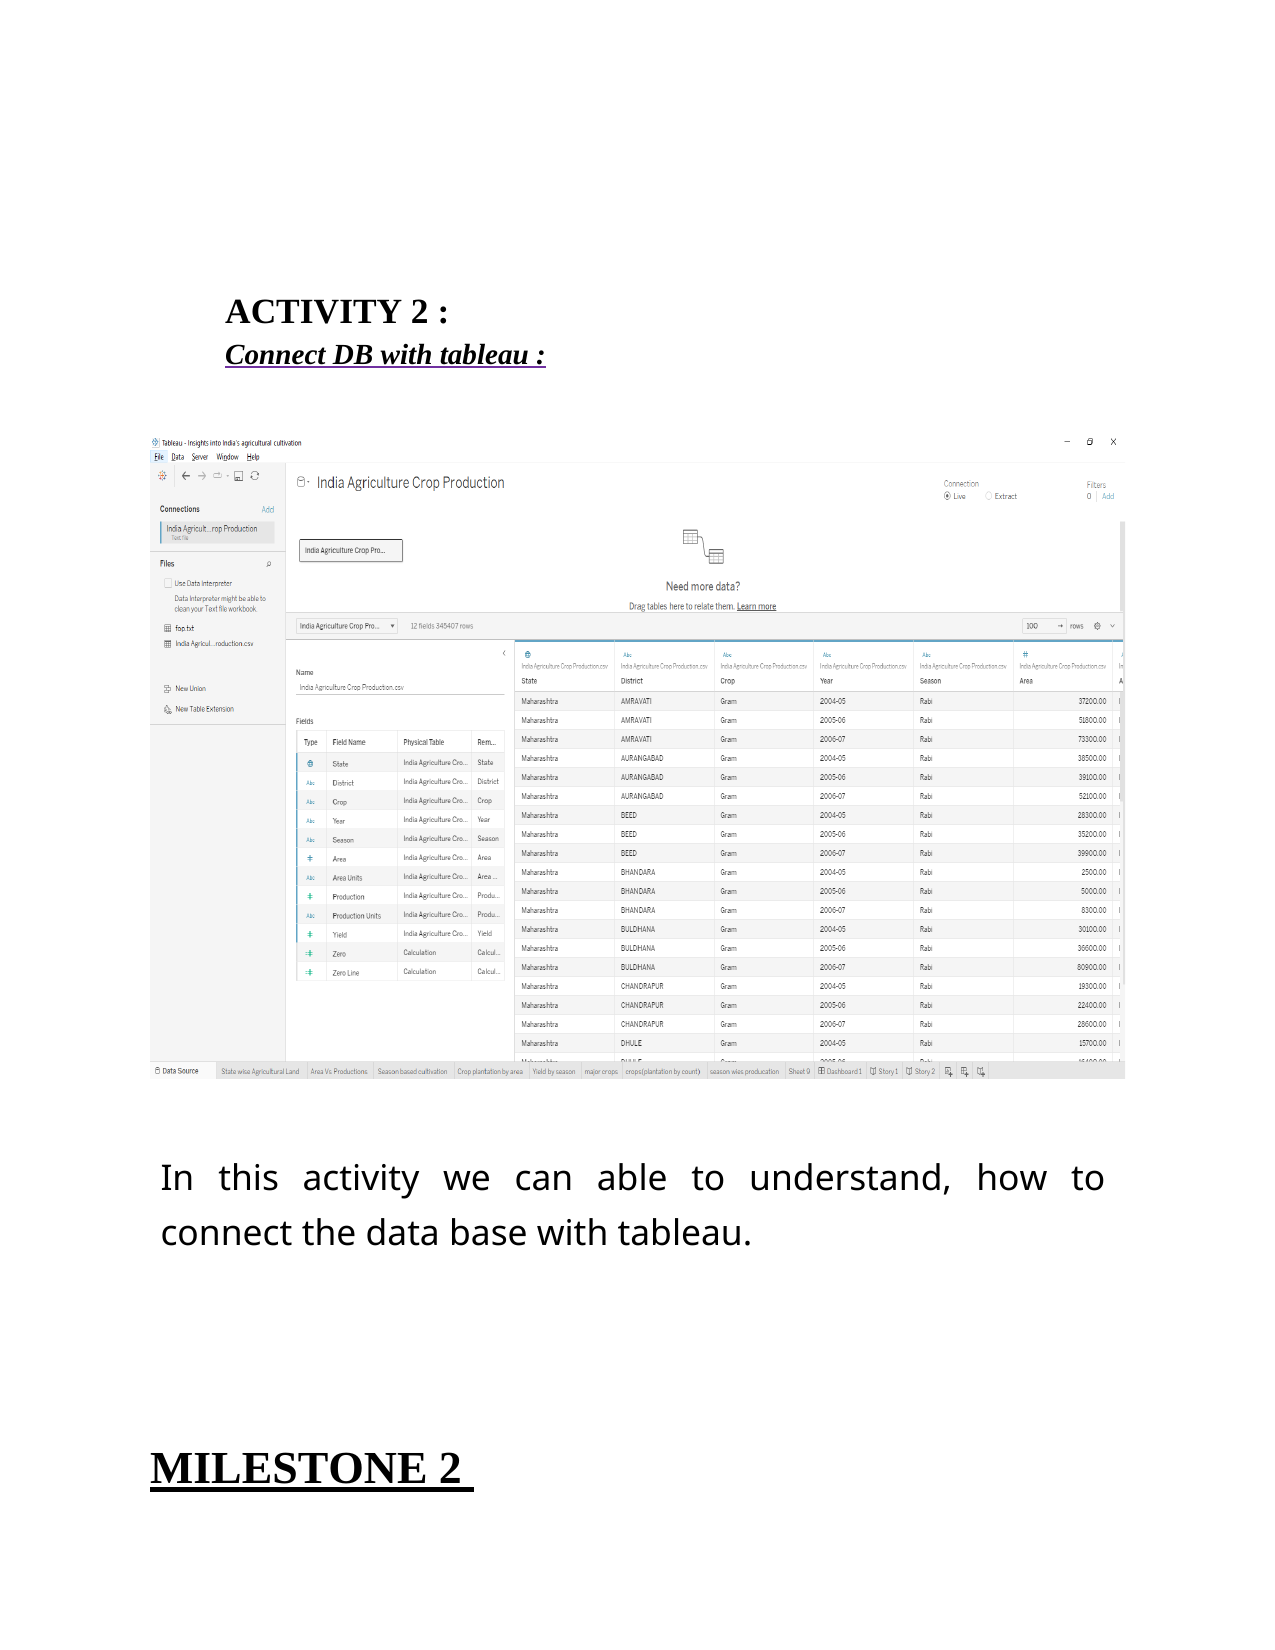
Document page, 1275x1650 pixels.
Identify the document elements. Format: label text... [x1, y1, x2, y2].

text MILESTONE 2 [150, 1441, 1125, 1494]
list ACTIVITY 2 : [225, 291, 1125, 331]
text In this activity we can able to understand, how to connect the data base with tableau. [160, 1152, 1105, 1256]
picture [150, 435, 1126, 1079]
list Connect DB with tableau : [225, 337, 1125, 371]
